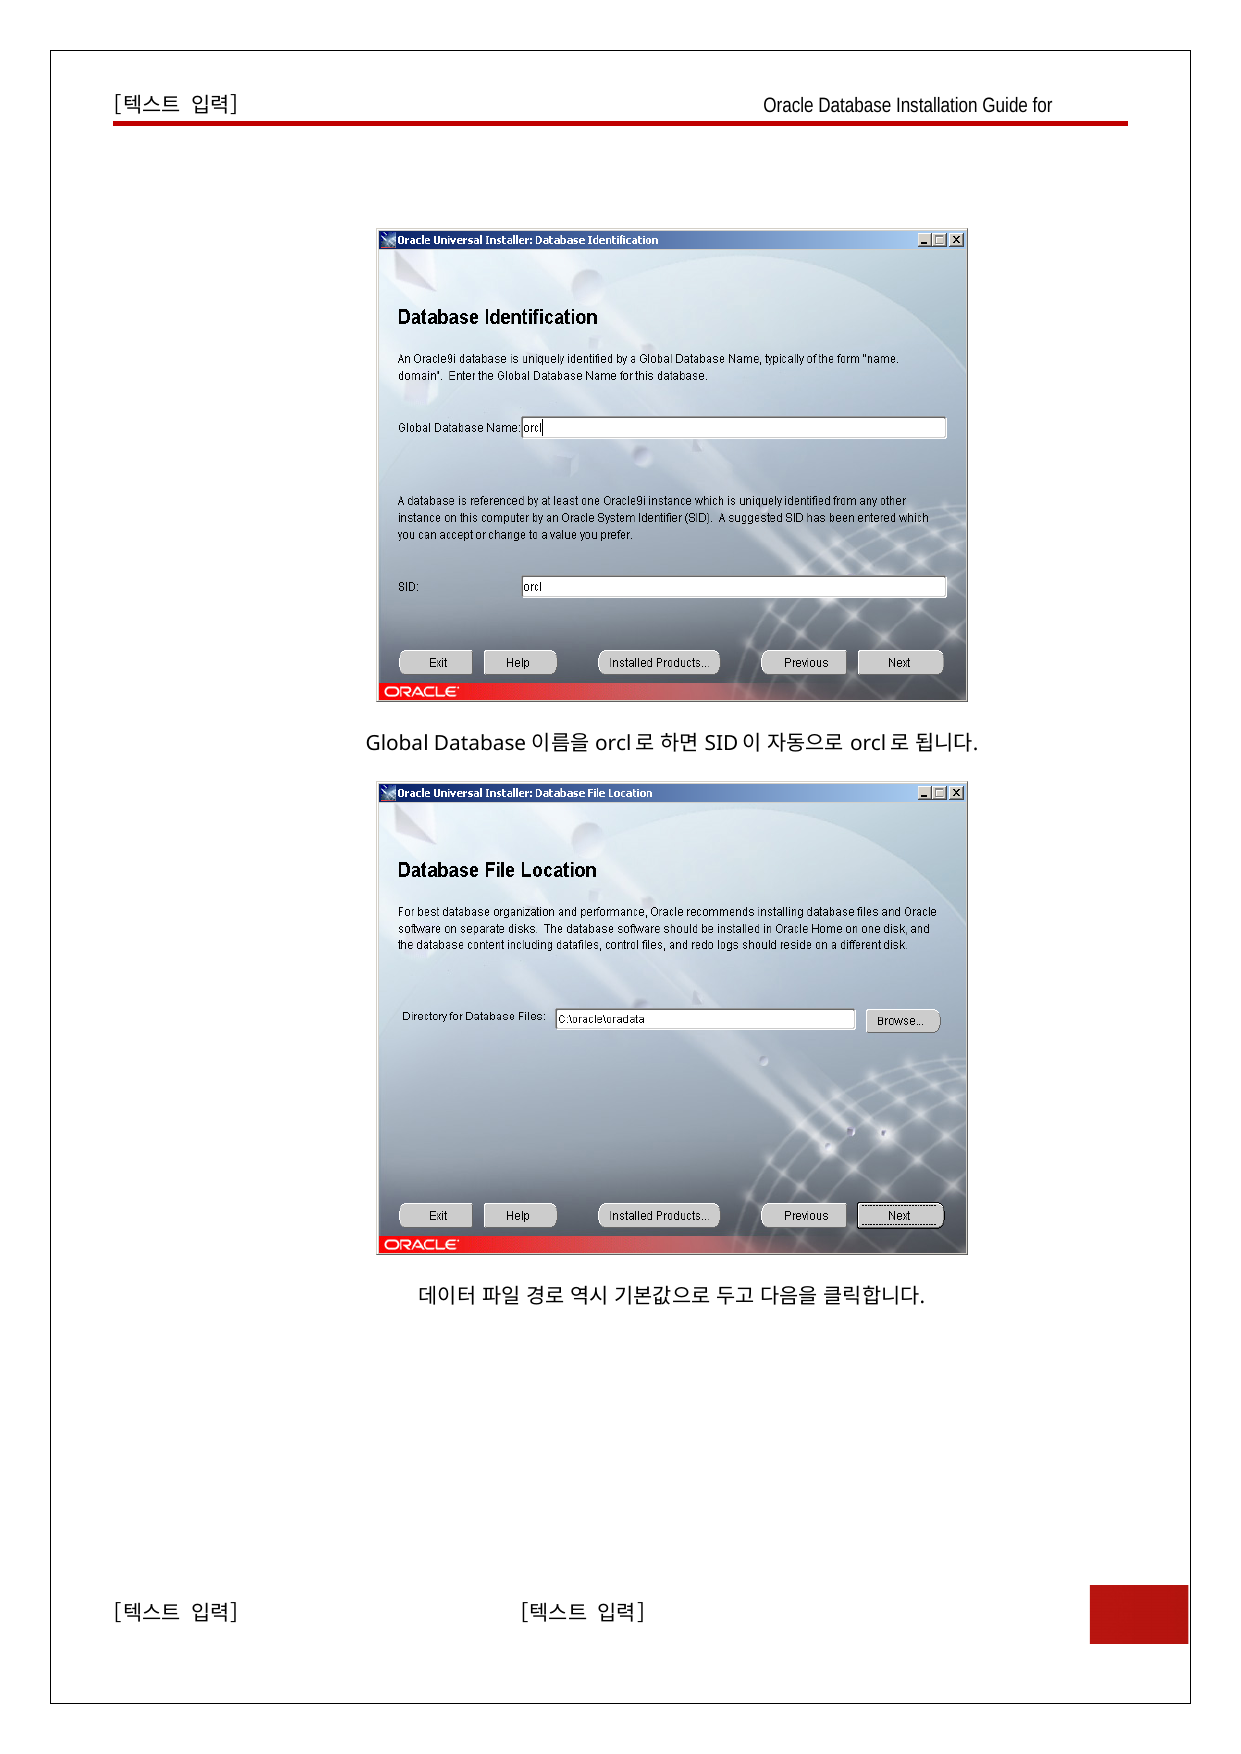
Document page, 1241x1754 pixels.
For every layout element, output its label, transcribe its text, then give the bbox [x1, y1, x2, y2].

text 데이터 파일 경로 역시 기본값으로 두고 다음을 클릭합니다. [216, 1280, 1128, 1310]
picture [376, 781, 968, 1255]
text Global Database 이름을 orcl로 하면 SID이 자동으로 orcl로 됩니다. [216, 726, 1128, 757]
picture [1089, 1585, 1189, 1644]
picture [376, 228, 968, 702]
